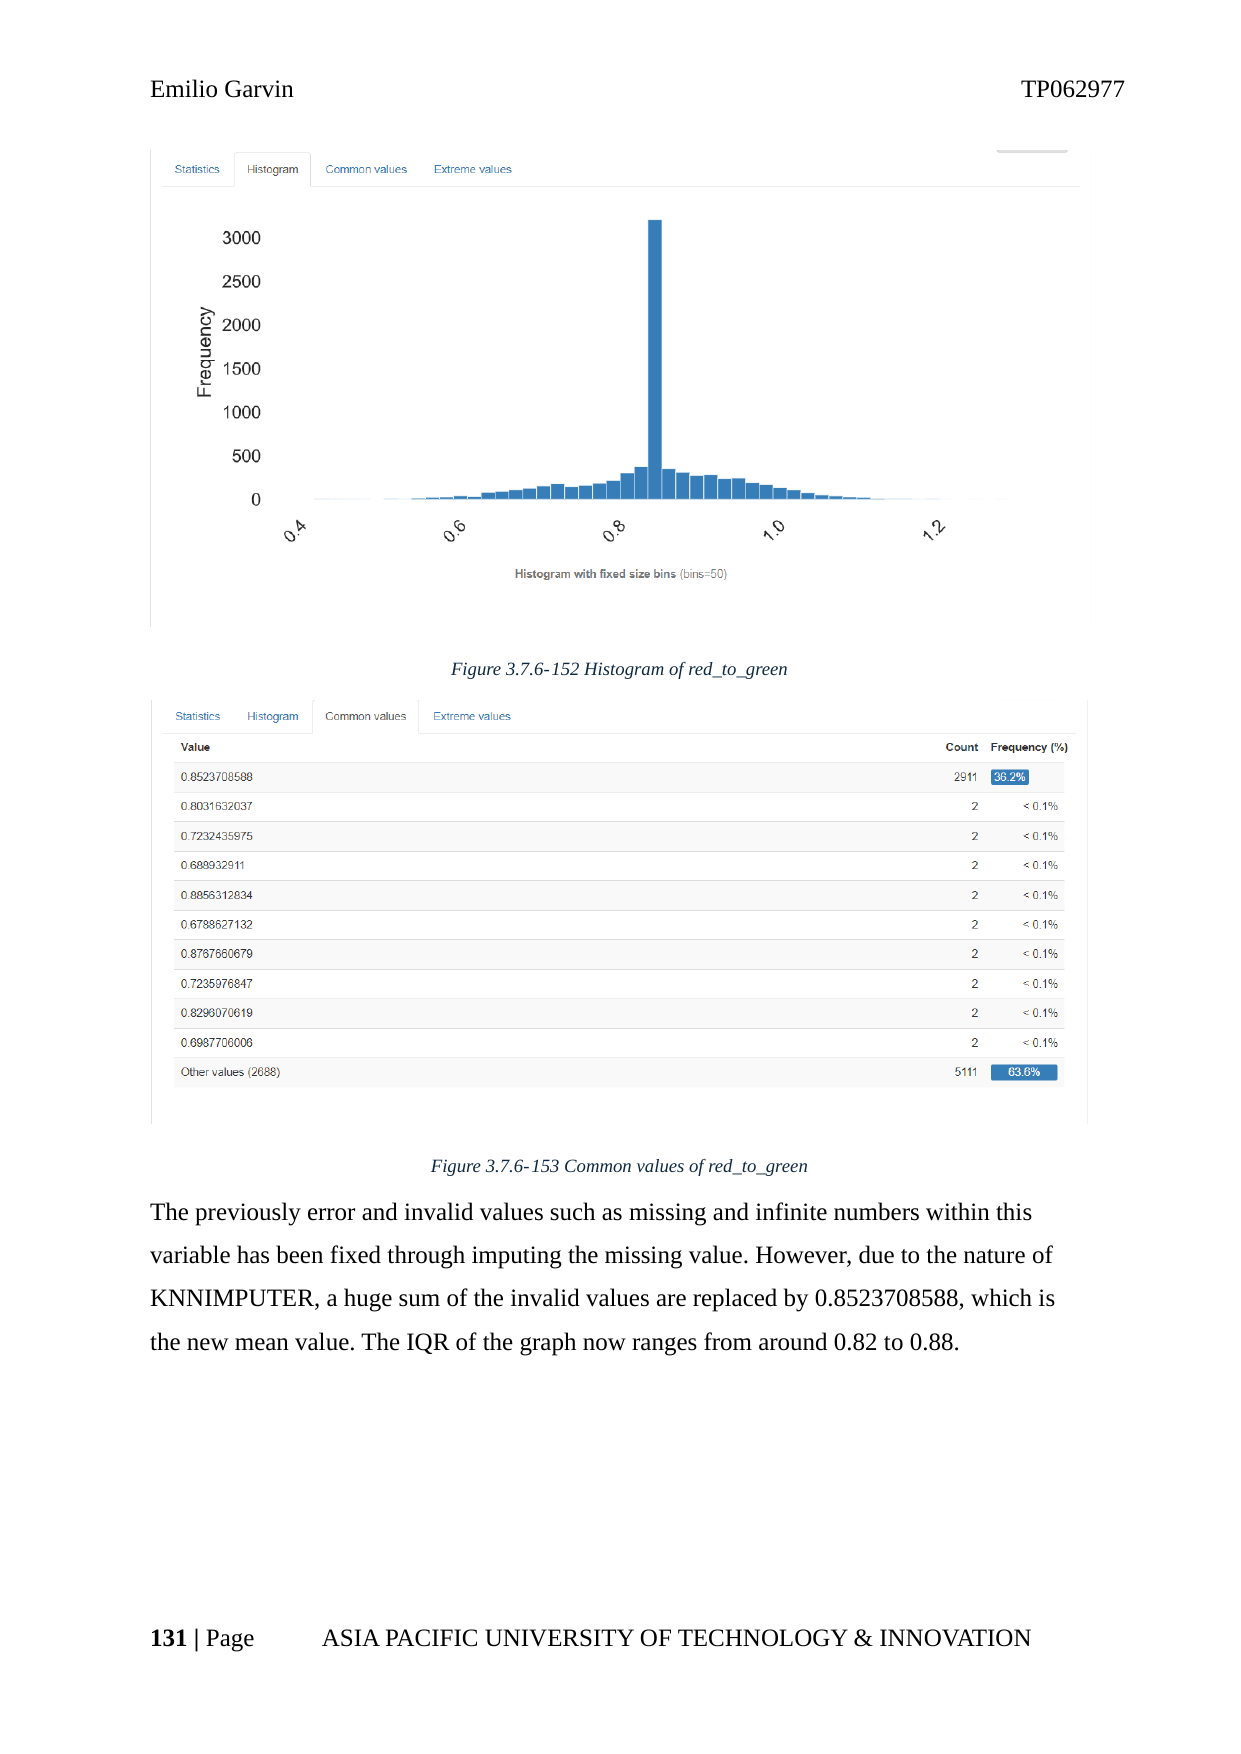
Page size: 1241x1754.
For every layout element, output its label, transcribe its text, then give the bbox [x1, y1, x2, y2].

picture [150, 150, 1091, 627]
text The previously error and invalid values such as missing and infinite numbers within this variable has been fixed through imputing the missing value. However, due to the nature of KNNIMPUTER, a huge sum of the invalid values are replaced by 0.8523708588, which is the new mean value. The IQR of the graph now ranges from around 0.82 to 0.88. [150, 1197, 1090, 1355]
picture [150, 700, 1091, 1124]
